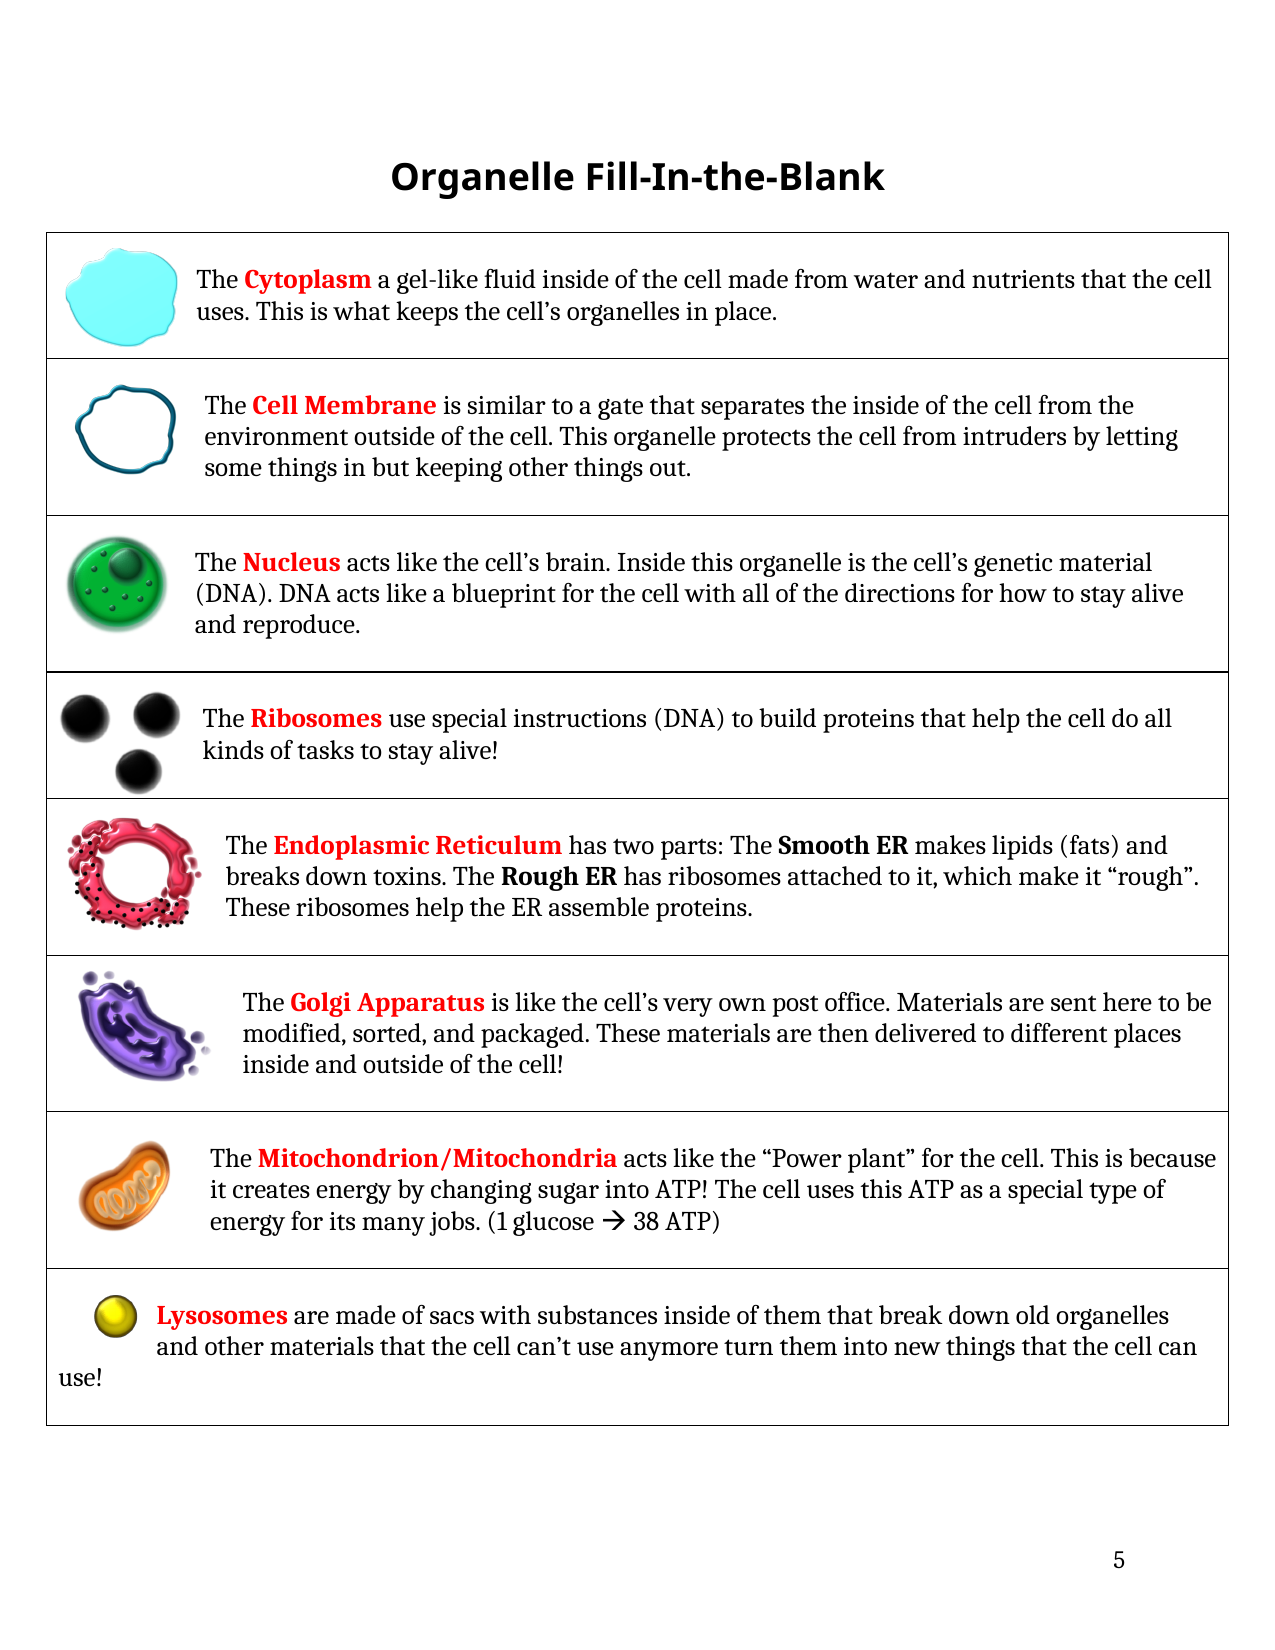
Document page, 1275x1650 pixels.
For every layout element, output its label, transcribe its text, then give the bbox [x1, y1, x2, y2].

picture [65, 248, 178, 347]
picture [93, 1295, 138, 1338]
table_cell The Golgi Apparatus is like the cell’s very own post office. Materials are sent here to be modified, sorted, and packaged. These materials are then delivered to different places inside and outside of the cell! [47, 956, 1228, 1111]
table_header The Cytoplasm a gel-like fluid inside of the cell made from water and nutrients that the cell uses. This is what keeps the cell’s organelles in place. [47, 233, 1228, 358]
text Organelle Fill-In-the-Blank [150, 150, 1125, 201]
table_cell The Ribosomes use special instructions (DNA) to build proteins that help the cell do all kinds of tasks to stay alive! [47, 673, 1228, 798]
picture [65, 376, 186, 483]
table_cell The Nucleus acts like the cell’s brain. Inside this organelle is the cell’s genetic material (DNA). DNA acts like a blueprint for the cell with all of the directions for how to stay alive and reproduce. [47, 516, 1228, 671]
picture [56, 690, 166, 798]
picture [129, 688, 184, 742]
picture [58, 528, 176, 641]
table_cell The Endoplasmic Reticulum has two parts: The Smooth ER makes lipids (fats) and breaks down toxins. The Rough ER has ribosomes attached to it, which make it “rough”. These ribosomes help the ER assemble proteins. [47, 799, 1228, 954]
table_cell The Cell Membrane is similar to a gate that separates the inside of the cell from the environment outside of the cell. This organelle protects the cell from intruders by letting some things in but keeping other things out. [47, 359, 1228, 514]
picture [56, 807, 207, 941]
table_cell The Mitochondrion/Mitochondria acts like the “Power plant” for the cell. This is because it creates energy by changing sugar into ATP! The cell uses this ATP as a special type of energy for its many jobs. (1 glucose 38 ATP) [47, 1112, 1228, 1268]
picture [65, 961, 224, 1092]
picture [58, 1129, 191, 1247]
table_cell Lysosomes are made of sacs with substances inside of them that break down old organelles and other materials that the cell can’t use anymore turn them into new things that the cell can use! [47, 1269, 1228, 1425]
